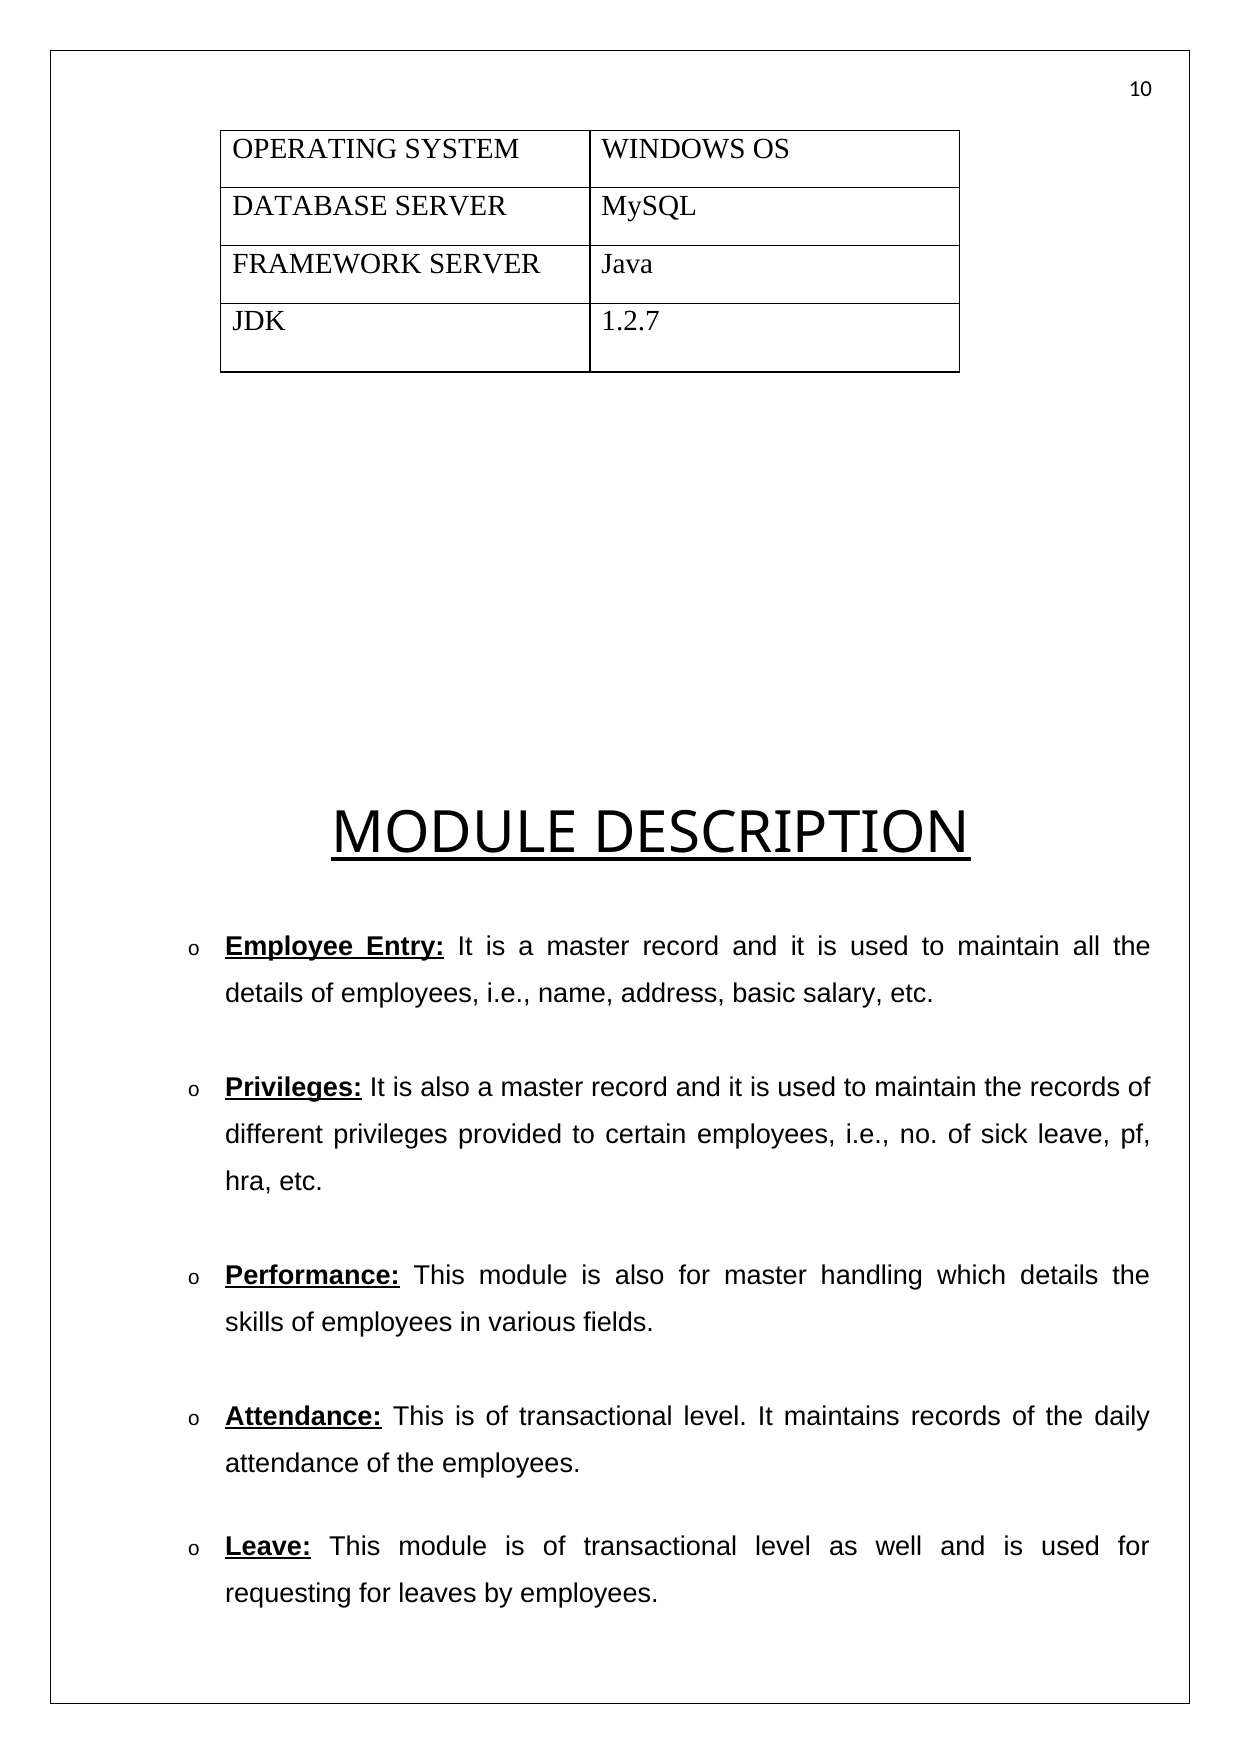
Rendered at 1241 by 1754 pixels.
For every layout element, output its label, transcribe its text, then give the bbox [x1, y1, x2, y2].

list Employee Entry: It is a master record and it is used to maintain all the details of employees, i.e., name, address, basic salary, etc. [187, 930, 1152, 1008]
table_cell DATABASE SERVER [221, 188, 589, 245]
table_cell 1.2.7 [591, 304, 959, 371]
list Performance: This module is also for master handling which details the skills of employees in various fields. [187, 1259, 1152, 1337]
list Attendance: This is of transactional level. It maintains records of the daily attendance of the employees. [187, 1400, 1152, 1478]
table_header WINDOWS OS [591, 131, 959, 187]
list Privileges: It is also a master record and it is used to maintain the records of different privileges provided to certain employees, i.e., no. of sick leave, pf, hra, etc. [187, 1071, 1152, 1196]
list Leave: This module is of transactional level as well and is used for requesting for leaves by employees. [187, 1530, 1152, 1608]
table_header OPERATING SYSTEM [221, 131, 589, 187]
table_cell Java [591, 246, 959, 302]
table_cell FRAMEWORK SERVER [221, 246, 589, 302]
text MODULE DESCRIPTION [150, 790, 1152, 869]
table_cell JDK [221, 304, 589, 371]
table_cell MySQL [591, 188, 959, 245]
